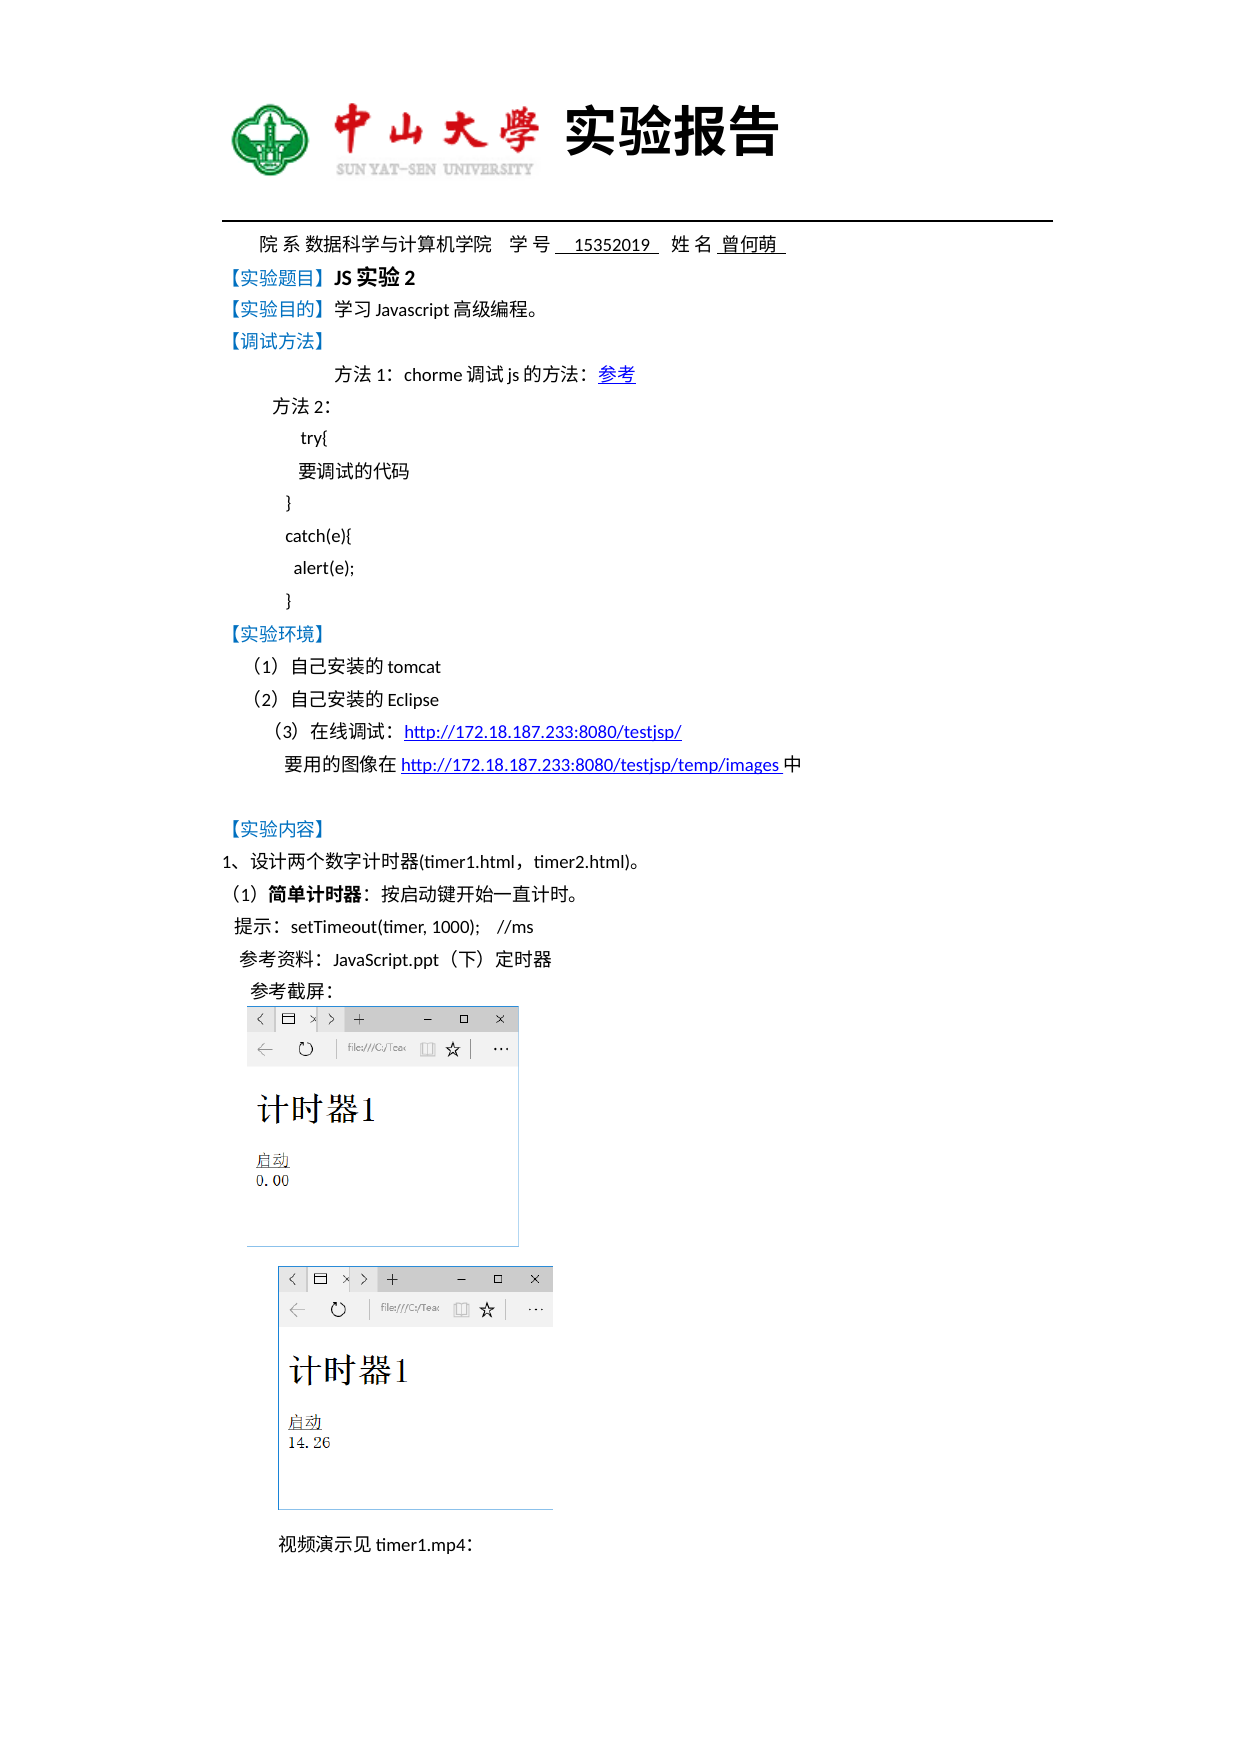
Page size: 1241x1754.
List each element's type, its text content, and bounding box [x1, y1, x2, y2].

text catch(e){ [222, 519, 1053, 552]
text 1、设计两个数字计时器(timer1.html，timer2.html)。 [222, 844, 1053, 877]
text 方法2： [222, 389, 1053, 422]
picture [278, 1266, 553, 1510]
text 【实验内容】 [222, 812, 1053, 844]
text 要用的图像在http://172.18.187.233:8080/testjsp/temp/images中 [259, 747, 1053, 779]
text 提示：setTimeout(timer, 1000); //ms [222, 909, 1053, 942]
text 【实验题目】JS实验2 [222, 259, 1053, 292]
text alert(e); [222, 552, 1053, 584]
text 院 系 数据科学与计算机学院 学 号 15352019 姓 名 曾何萌 [222, 227, 1053, 259]
text 【调试方法】 [222, 324, 1053, 357]
text （1）简单计时器：按启动键开始一直计时。 [222, 877, 1053, 909]
text 【实验环境】 [222, 617, 1053, 649]
text 要调试的代码 [222, 454, 1053, 487]
text 视频演示见timer1.mp4： [278, 1527, 1053, 1559]
text （1）自己安装的tomcat [222, 649, 1053, 682]
text （3）在线调试：http://172.18.187.233:8080/testjsp/ [259, 714, 1053, 747]
text } [222, 584, 1053, 617]
text （2）自己安装的Eclipse [222, 682, 1053, 714]
text 参考截屏： [250, 974, 1053, 1007]
text 【实验目的】学习Javascript高级编程。 [222, 292, 1053, 324]
text } [222, 487, 1053, 519]
picture [247, 1006, 519, 1247]
text try{ [250, 422, 1053, 454]
text 方法1：chorme调试js的方法：参考 [334, 357, 1053, 389]
picture [221, 98, 542, 182]
text 参考资料：JavaScript.ppt（下）定时器 [231, 942, 1053, 974]
